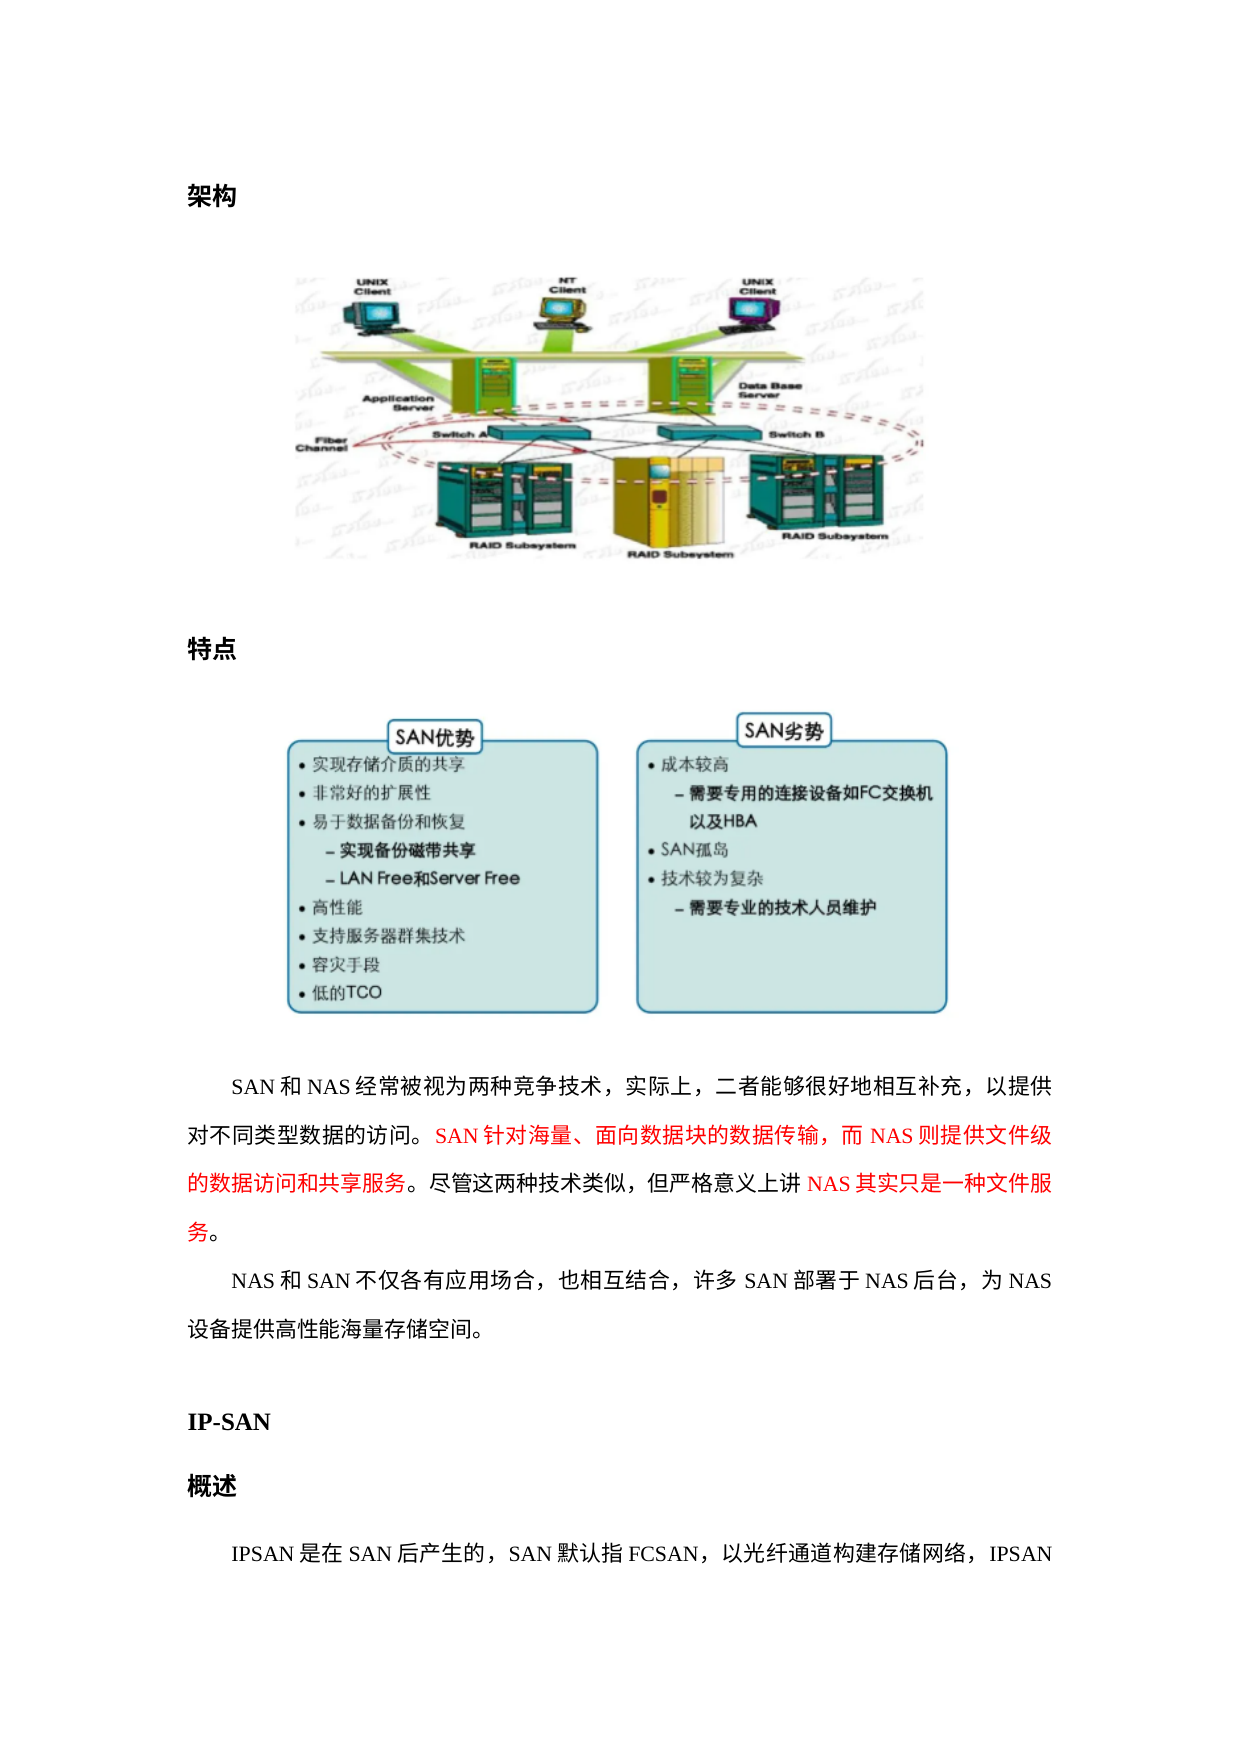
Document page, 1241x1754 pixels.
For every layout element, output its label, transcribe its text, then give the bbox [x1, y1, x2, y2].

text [187, 1535, 1053, 1568]
subtitle 概述 [187, 1452, 1053, 1517]
picture [272, 245, 968, 588]
subtitle 特点 [187, 615, 1053, 680]
picture [265, 698, 976, 1027]
subtitle 架构 [187, 162, 1053, 227]
subtitle IP-SAN [187, 1405, 1053, 1438]
text NAS和SAN不仅各有应用场合，也相互结合，许多SAN部署于NAS后台，为NAS设备提供高性能海量存储空间。 [187, 1263, 1053, 1344]
text SAN和NAS经常被视为两种竞争技术，实际上，二者能够很好地相互补充，以提供对不同类型数据的访问。SAN针对海量、面向数据块的数据传输，而NAS则提供文件级的数据访问和共享服务。尽管这两种技术类似，但严格意义上讲NAS其实只是一种文件服务。 [187, 1068, 1053, 1247]
